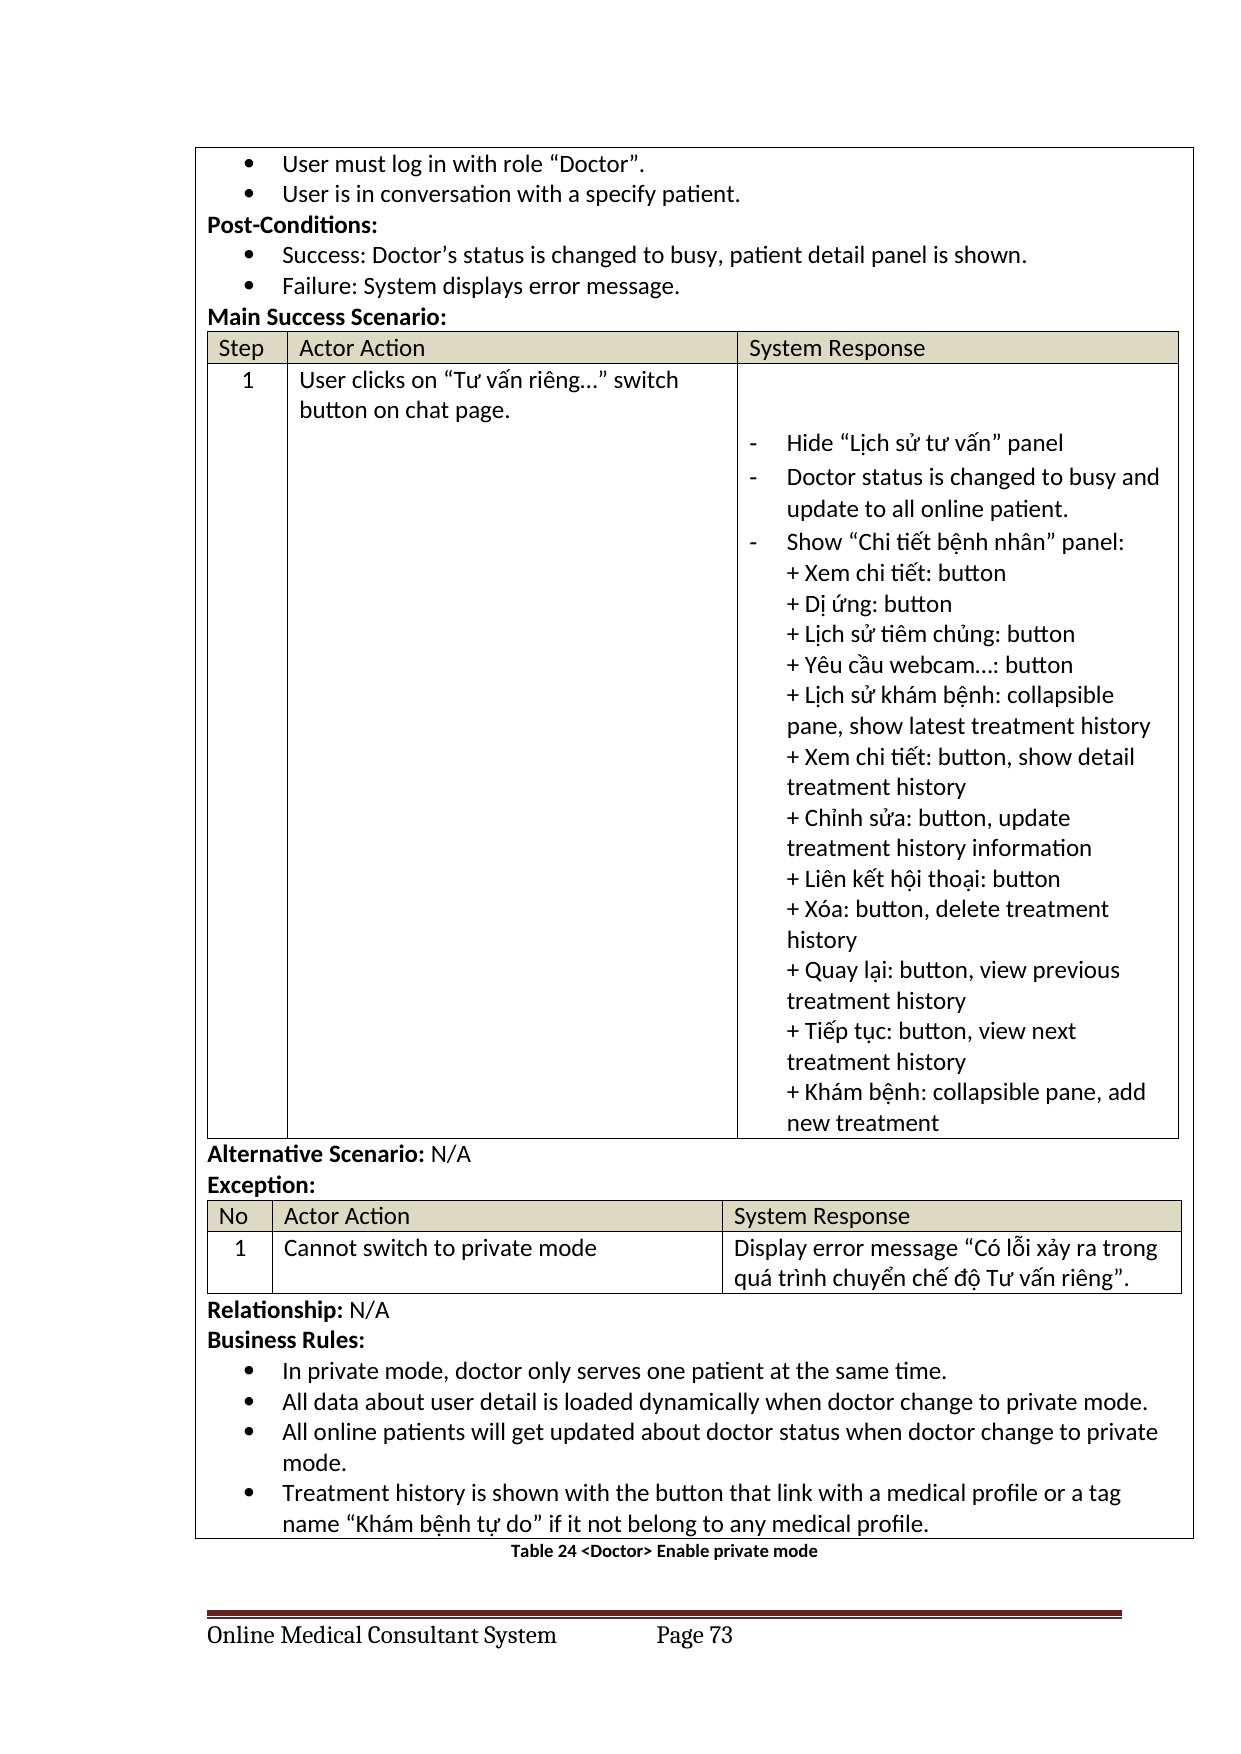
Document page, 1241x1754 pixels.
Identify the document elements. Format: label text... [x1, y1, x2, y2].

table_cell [196, 148, 1193, 1538]
